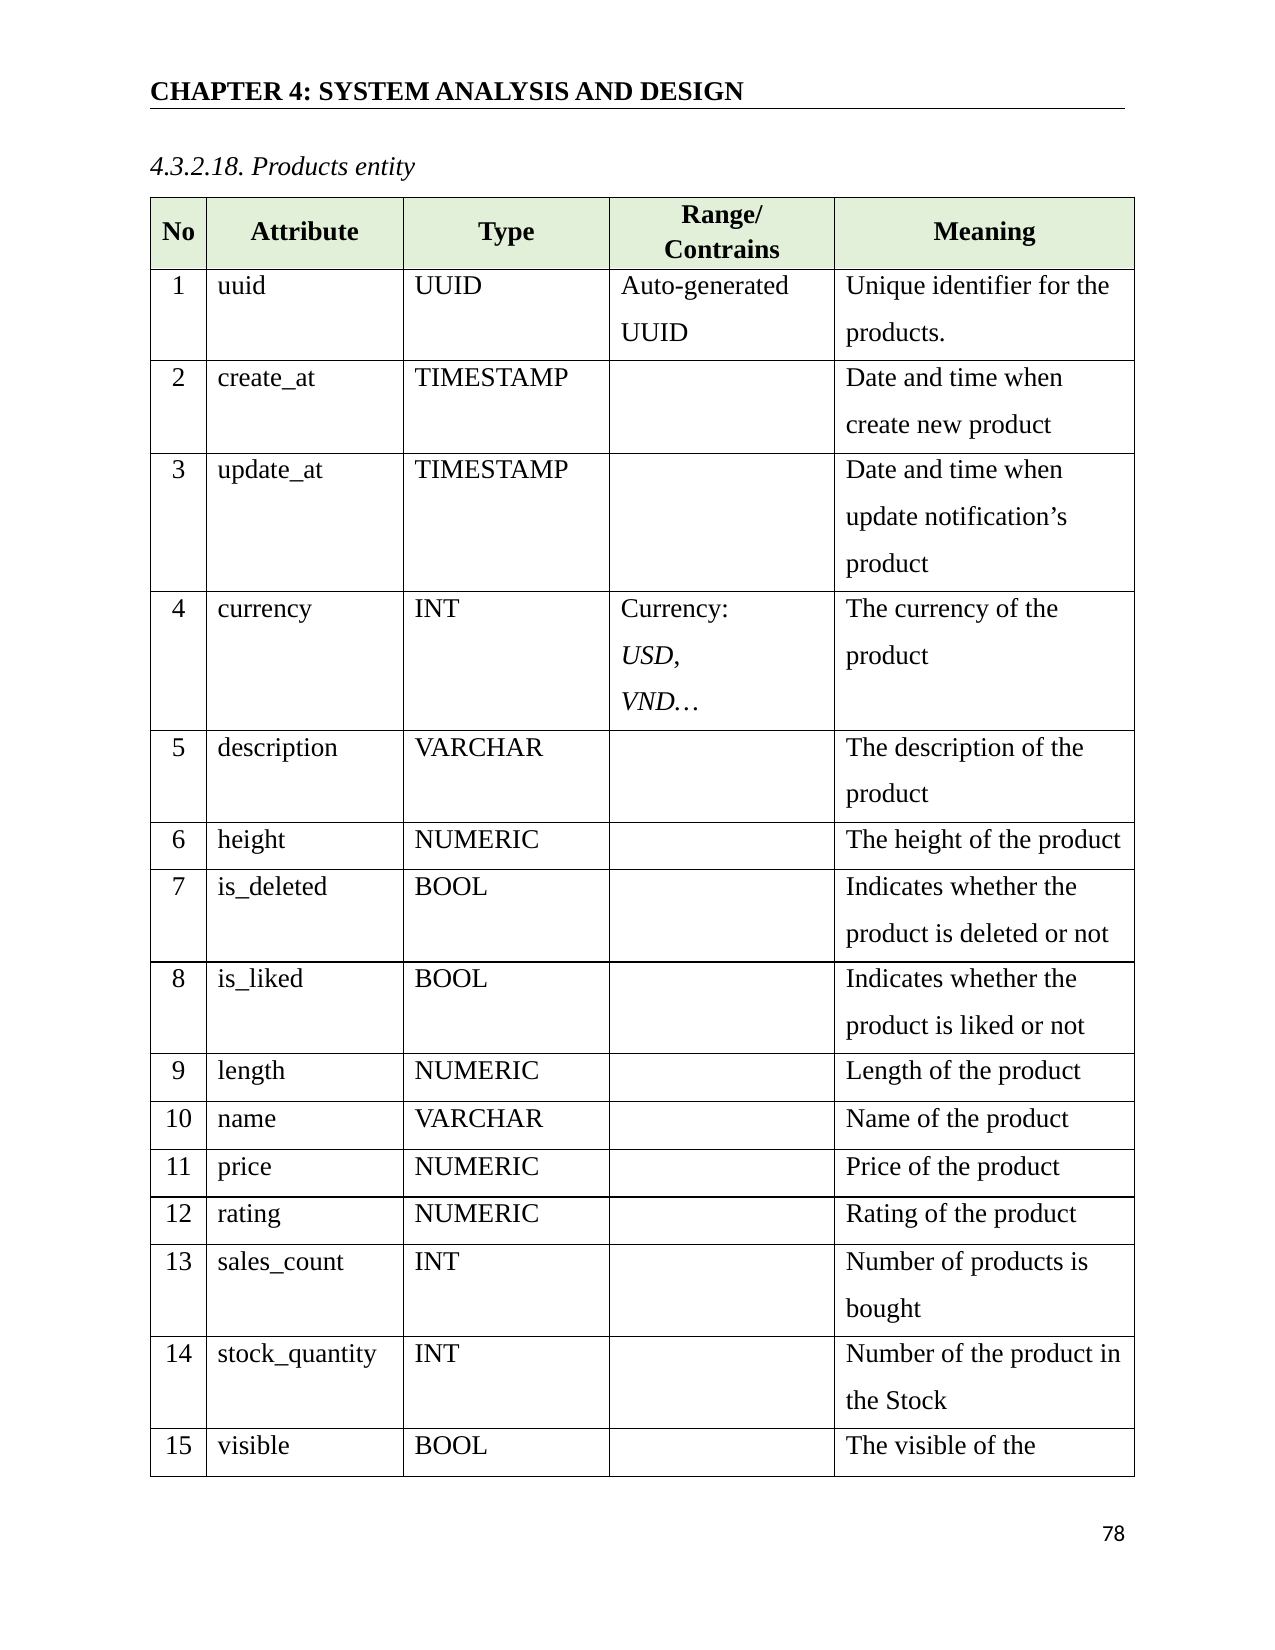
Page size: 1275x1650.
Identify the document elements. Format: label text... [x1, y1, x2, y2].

table_cell currency [207, 592, 403, 730]
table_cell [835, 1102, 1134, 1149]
table_header Range/ Contrains [610, 198, 834, 268]
table_cell 4 [151, 592, 206, 730]
table_cell [610, 731, 834, 822]
table_cell uuid [207, 270, 403, 360]
table_cell create_at [207, 361, 403, 452]
table_header No [151, 198, 206, 268]
table_cell NUMERIC [404, 823, 609, 869]
table_cell BOOL [404, 870, 609, 961]
table_cell [610, 823, 834, 869]
table_cell BOOL [404, 963, 609, 1053]
table_cell Currency: USD, VND… [610, 592, 834, 730]
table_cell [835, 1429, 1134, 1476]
table_cell 2 [151, 361, 206, 452]
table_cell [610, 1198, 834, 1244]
table_cell TIMESTAMP [404, 361, 609, 452]
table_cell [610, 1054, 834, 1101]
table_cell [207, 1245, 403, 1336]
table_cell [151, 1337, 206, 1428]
table_cell The height of the product [835, 823, 1134, 869]
table_cell is_deleted [207, 870, 403, 961]
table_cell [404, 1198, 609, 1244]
table_cell 9 [151, 1054, 206, 1101]
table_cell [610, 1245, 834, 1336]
table_cell TIMESTAMP [404, 454, 609, 591]
table_cell UUID [404, 270, 609, 360]
table_cell 3 [151, 454, 206, 591]
table_cell is_liked [207, 963, 403, 1053]
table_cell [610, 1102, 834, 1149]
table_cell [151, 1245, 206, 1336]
table_cell Indicates whether the product is liked or not [835, 963, 1134, 1053]
table_cell 7 [151, 870, 206, 961]
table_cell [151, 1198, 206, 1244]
table_cell update_at [207, 454, 403, 591]
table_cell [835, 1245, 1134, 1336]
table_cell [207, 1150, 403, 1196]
table_cell 8 [151, 963, 206, 1053]
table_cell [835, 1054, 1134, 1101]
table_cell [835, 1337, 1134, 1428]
table_cell The description of the product [835, 731, 1134, 822]
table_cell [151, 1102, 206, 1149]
table_cell [610, 963, 834, 1053]
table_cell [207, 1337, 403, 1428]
table_cell VARCHAR [404, 731, 609, 822]
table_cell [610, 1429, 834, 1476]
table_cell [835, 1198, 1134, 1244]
table_cell 5 [151, 731, 206, 822]
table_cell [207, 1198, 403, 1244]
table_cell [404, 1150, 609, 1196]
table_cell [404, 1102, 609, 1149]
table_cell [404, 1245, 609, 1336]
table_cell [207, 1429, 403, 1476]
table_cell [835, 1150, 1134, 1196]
table_cell INT [404, 592, 609, 730]
table_cell height [207, 823, 403, 869]
table_cell length [207, 1054, 403, 1101]
table_cell Auto-generated UUID [610, 270, 834, 360]
table_cell NUMERIC [404, 1054, 609, 1101]
table_cell description [207, 731, 403, 822]
table_cell Date and time when create new product [835, 361, 1134, 452]
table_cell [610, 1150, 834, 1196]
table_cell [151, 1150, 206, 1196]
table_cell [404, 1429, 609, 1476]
table_header Meaning [835, 198, 1134, 268]
table_header Attribute [207, 198, 403, 268]
table_cell Indicates whether the product is deleted or not [835, 870, 1134, 961]
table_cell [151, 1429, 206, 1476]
subtitle 4.3.2.18. Products entity [150, 150, 1125, 181]
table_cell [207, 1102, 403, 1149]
table_cell The currency of the product [835, 592, 1134, 730]
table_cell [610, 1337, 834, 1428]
table_cell [610, 454, 834, 591]
table_cell 1 [151, 270, 206, 360]
table_cell [610, 870, 834, 961]
table_cell Unique identifier for the products. [835, 270, 1134, 360]
table_cell 6 [151, 823, 206, 869]
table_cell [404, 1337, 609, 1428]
table_cell [610, 361, 834, 452]
table_header Type [404, 198, 609, 268]
table_cell Date and time when update notification’s product [835, 454, 1134, 591]
